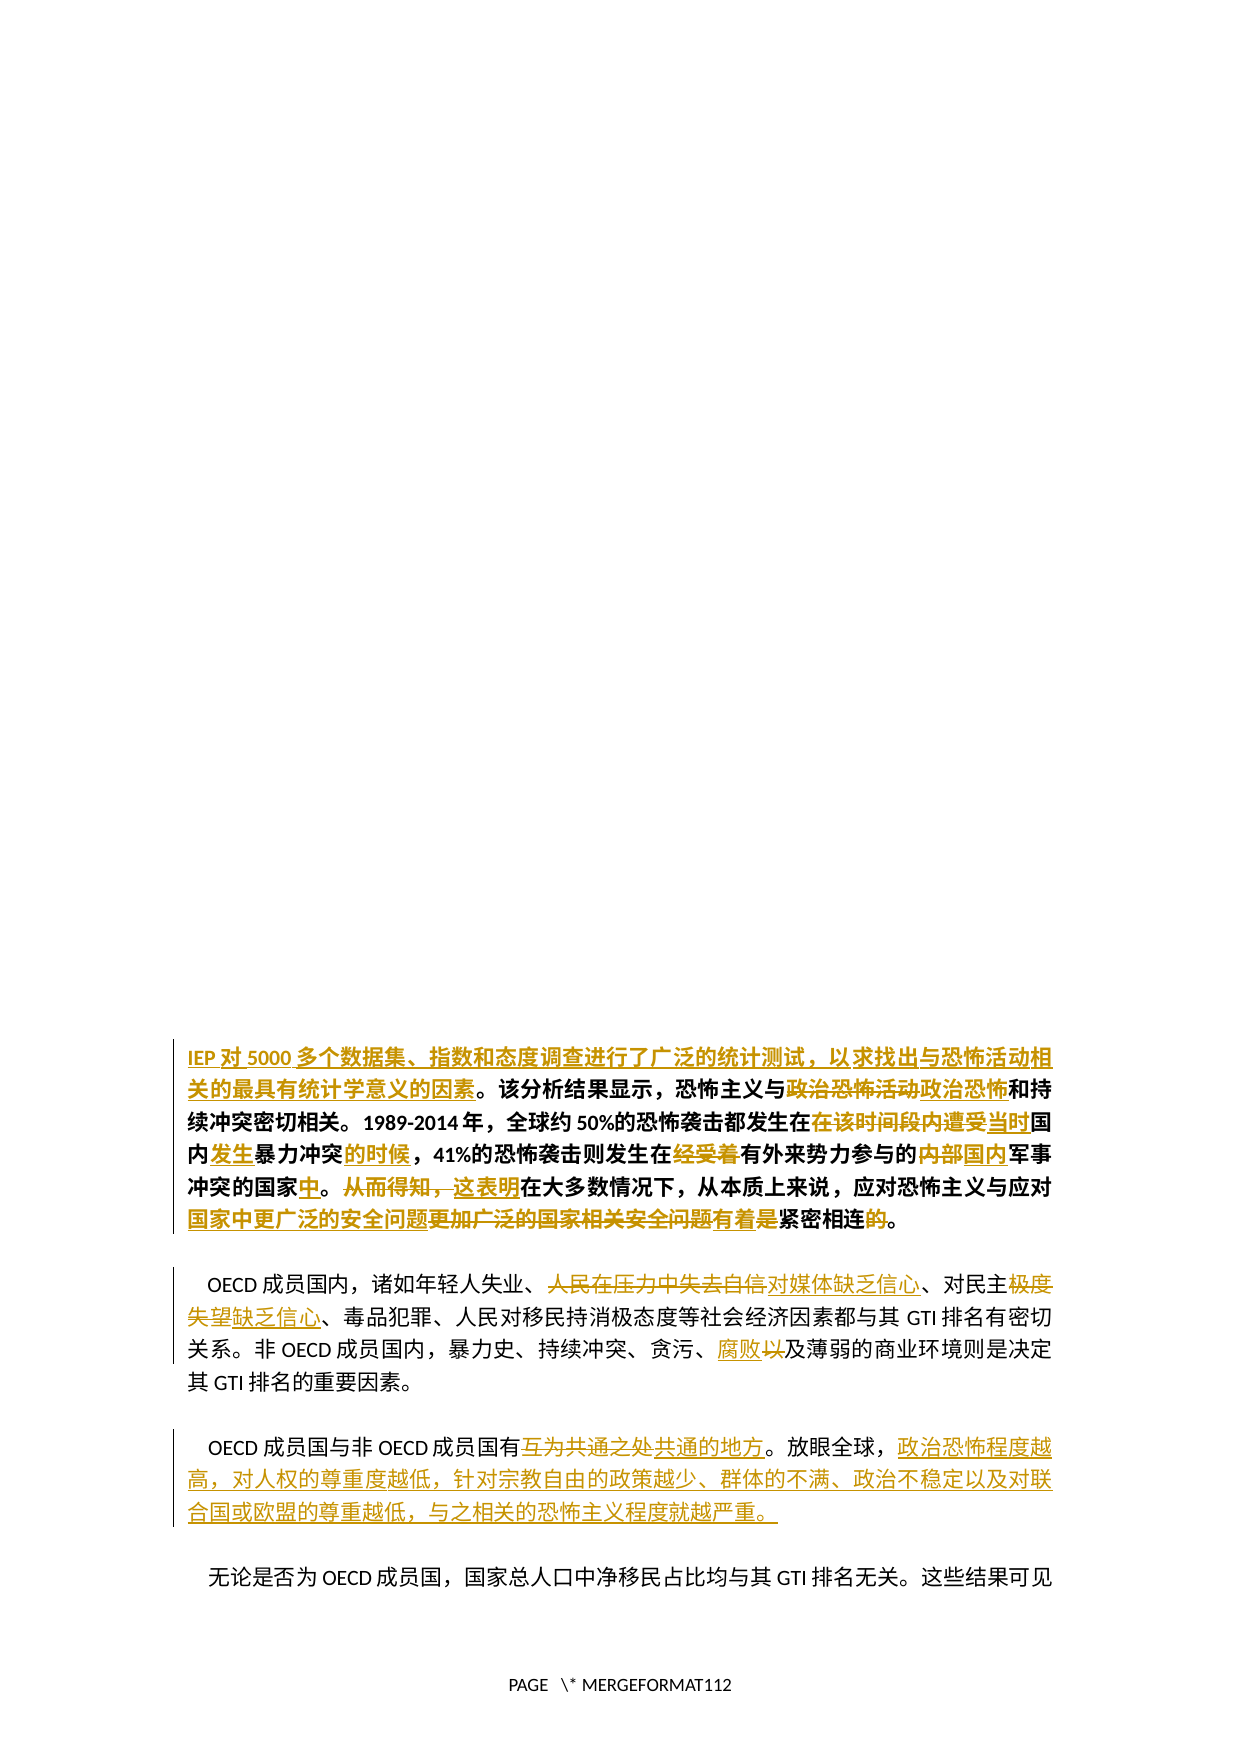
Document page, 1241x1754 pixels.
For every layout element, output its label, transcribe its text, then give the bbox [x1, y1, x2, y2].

text OECD成员国内，诸如年轻人失业、、对民主、毒品犯罪、人民对移民持消极态度等社会经济因素都与其GTI排名有密切关系。非OECD成员国内，暴力史、持续冲突、贪污、及薄弱的商业环境则是决定其GTI排名的重要因素。 [187, 1267, 1053, 1397]
text OECD成员国与非OECD成员国有。放眼全球， [187, 1429, 1053, 1490]
text OECD成员国与非OECD成员国有。放眼全球， [187, 1491, 1053, 1527]
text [187, 1559, 1053, 1592]
text 。该分析结果显示，恐怖主义与和持续冲突密切相关。1989-2014年，全球约50%的恐怖袭击都发生在国内暴力冲突，41%的恐怖袭击则发生在有外来势力参与的军事冲突的国家。在大多数情况下，从本质上来说，应对恐怖主义与应对紧密相连。 [187, 1039, 1053, 1234]
